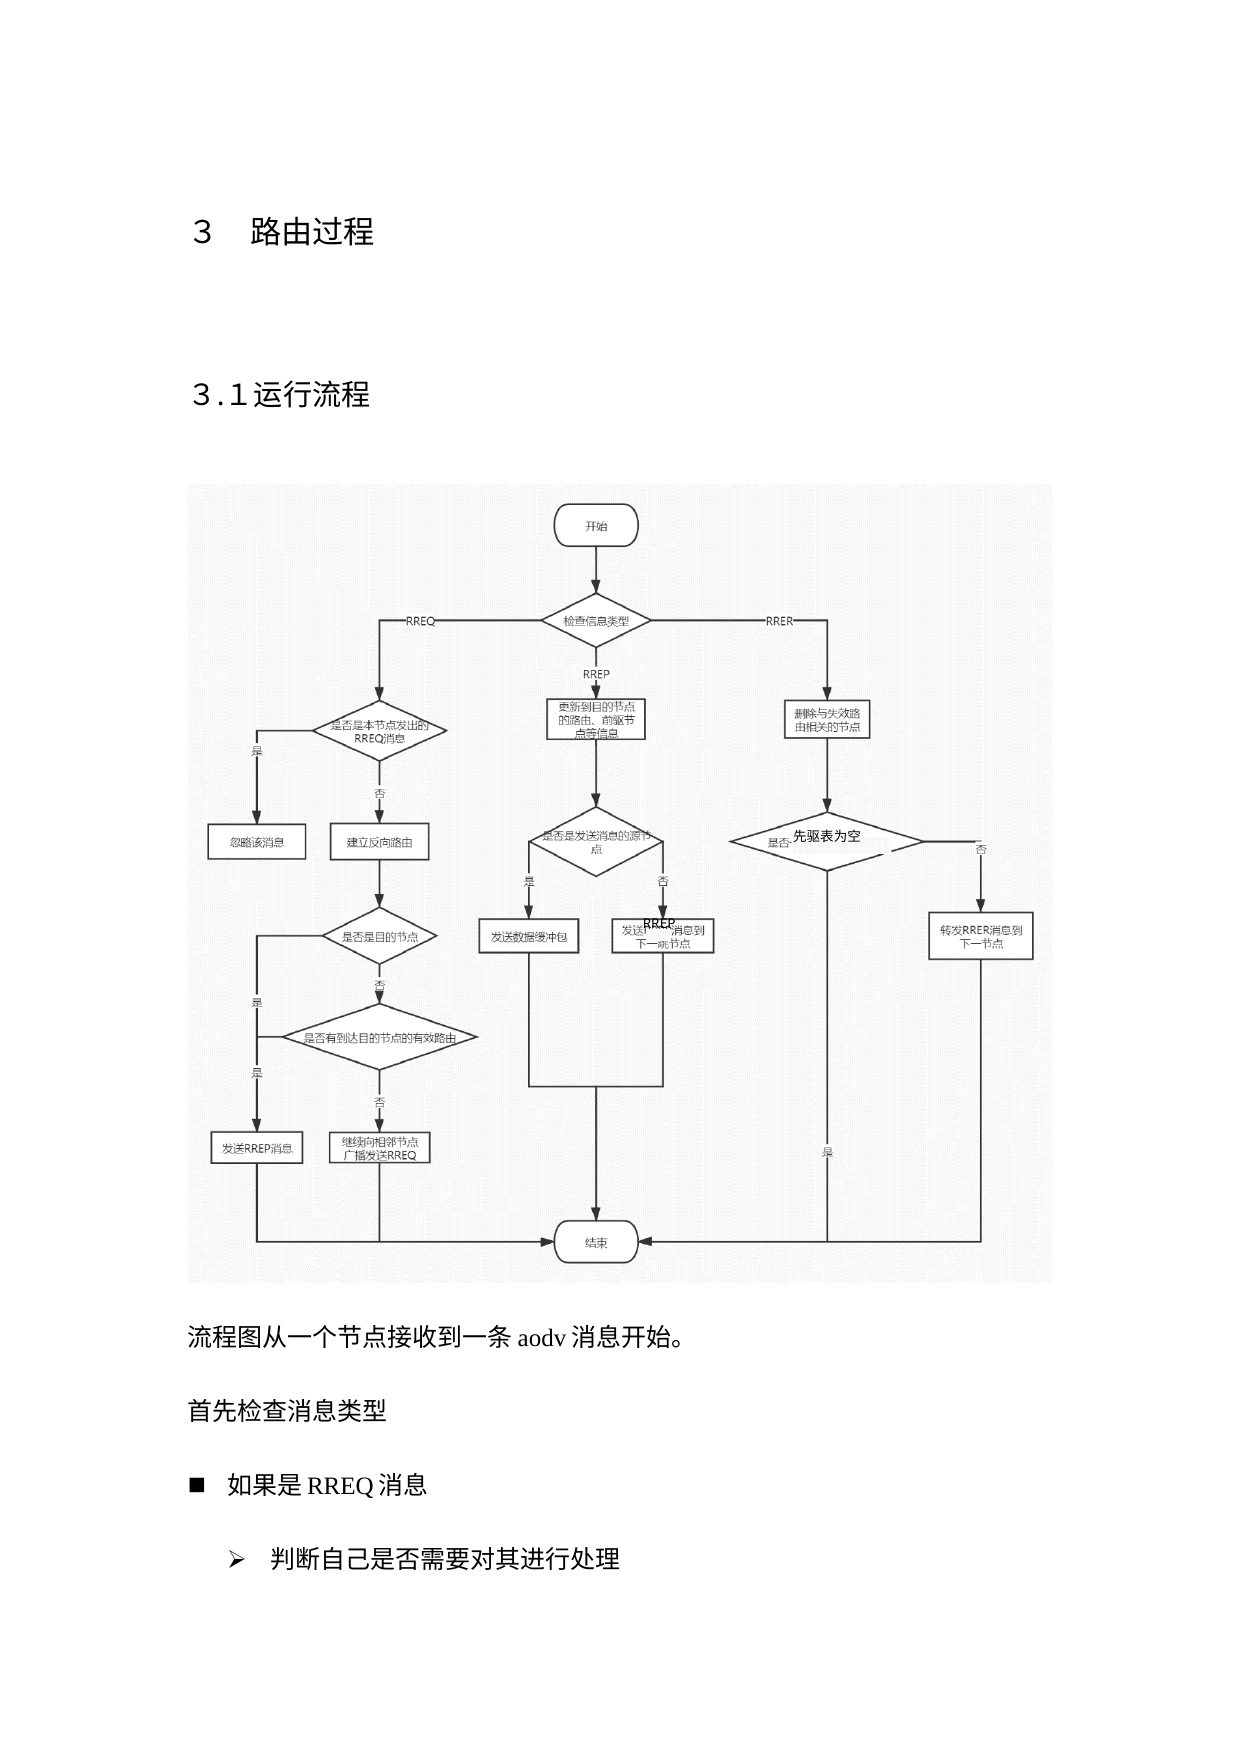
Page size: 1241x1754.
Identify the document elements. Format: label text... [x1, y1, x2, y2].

text 流程图从一个节点接收到一条aodv消息开始。 [187, 1303, 1053, 1368]
subtitle ３.１运行流程 [187, 360, 1053, 425]
list 如果是RREQ消息 [187, 1451, 1053, 1516]
subtitle ３ 路由过程 [187, 197, 1053, 262]
picture [187, 483, 1053, 1283]
list 判断自己是否需要对其进行处理 [227, 1525, 1053, 1590]
text 首先检查消息类型 [187, 1377, 1053, 1442]
